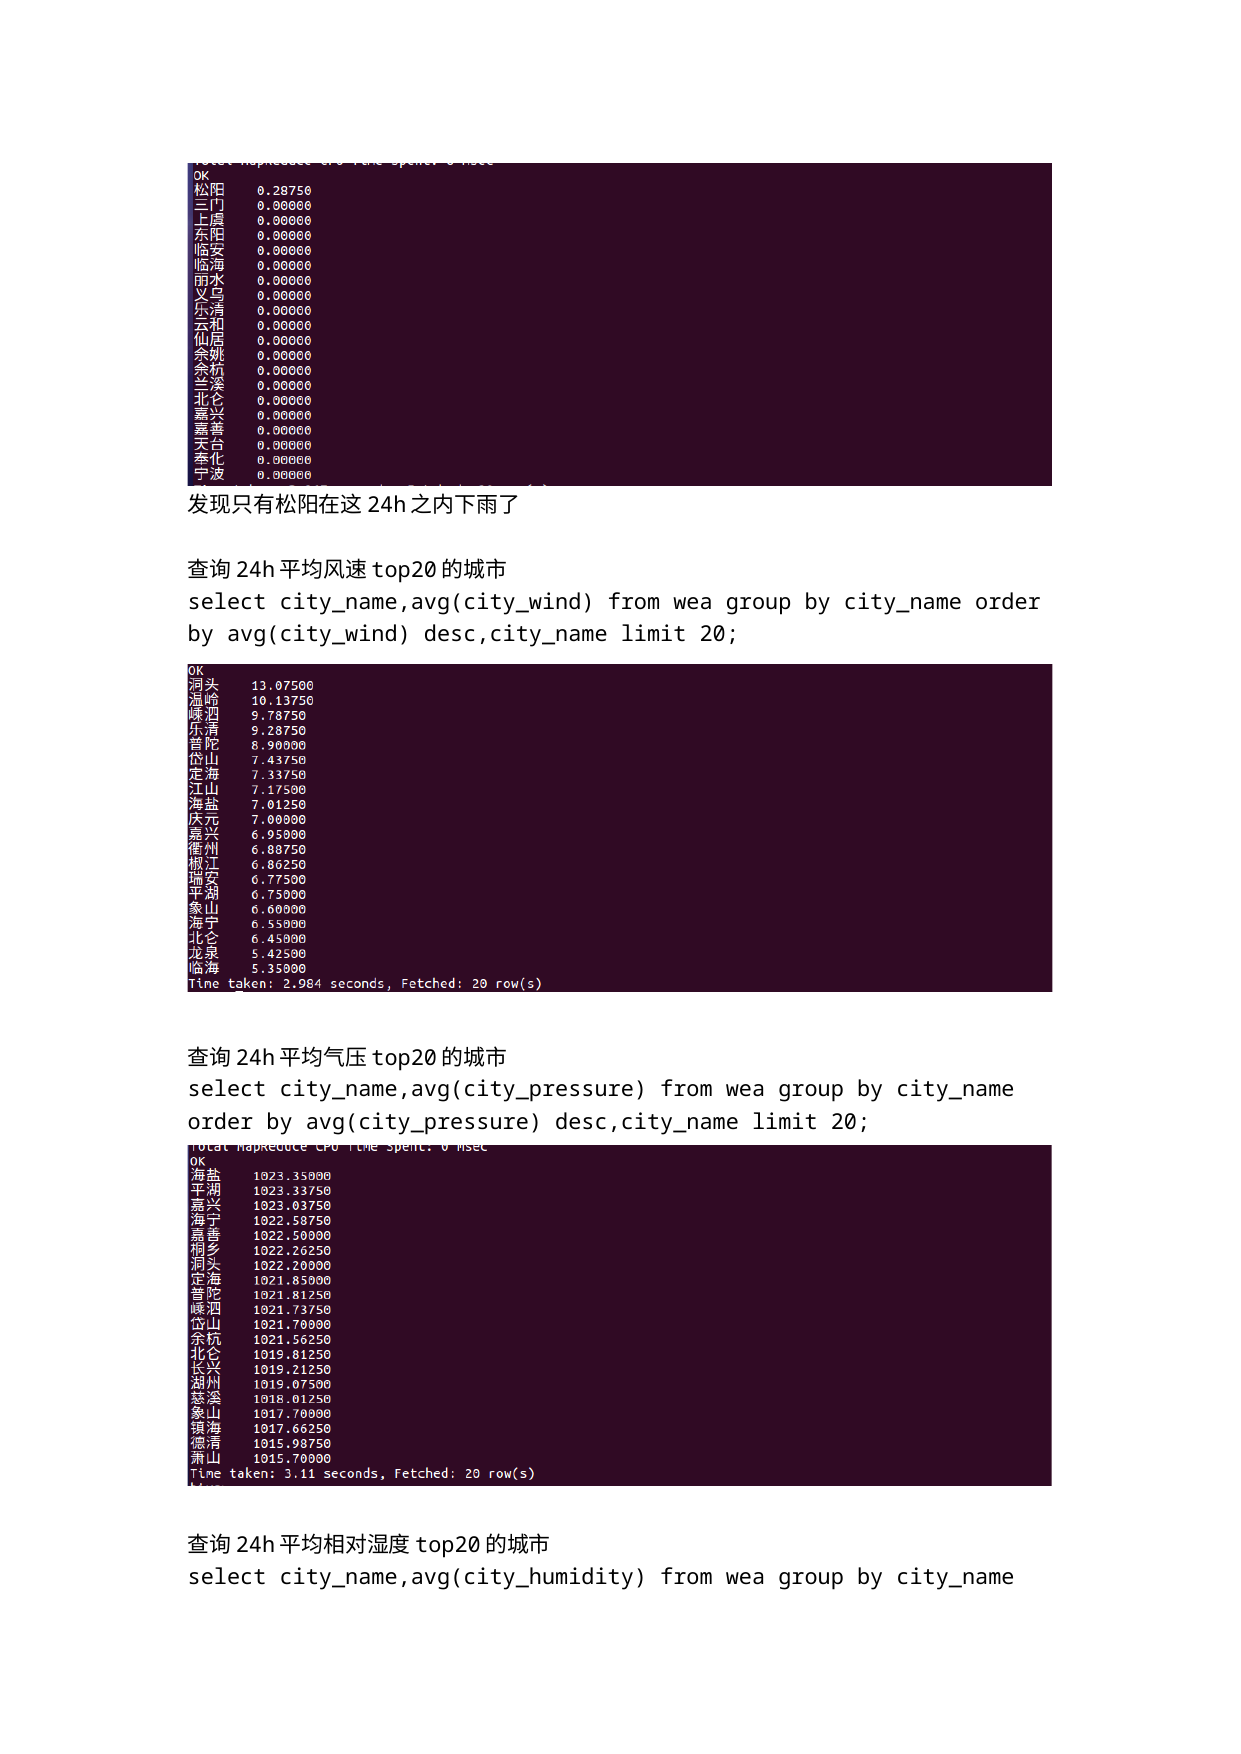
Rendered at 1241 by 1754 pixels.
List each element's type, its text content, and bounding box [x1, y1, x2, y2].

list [187, 1559, 1053, 1592]
list 查询24h平均气压top20的城市 [187, 1039, 1053, 1072]
list 发现只有松阳在这24h之内下雨了 [187, 487, 1053, 519]
list 查询24h平均风速top20的城市 [187, 552, 1053, 584]
picture [187, 664, 1053, 992]
picture [187, 163, 1052, 486]
picture [187, 1145, 1052, 1486]
list select city_name,avg(city_pressure) from wea group by city_name order by avg(city_pressure) desc,city_name limit 20; [187, 1072, 1053, 1137]
list 查询24h平均相对湿度top20的城市 [187, 1527, 1053, 1559]
list select city_name,avg(city_wind) from wea group by city_name order by avg(city_wind) desc,city_name limit 20; [187, 584, 1053, 649]
